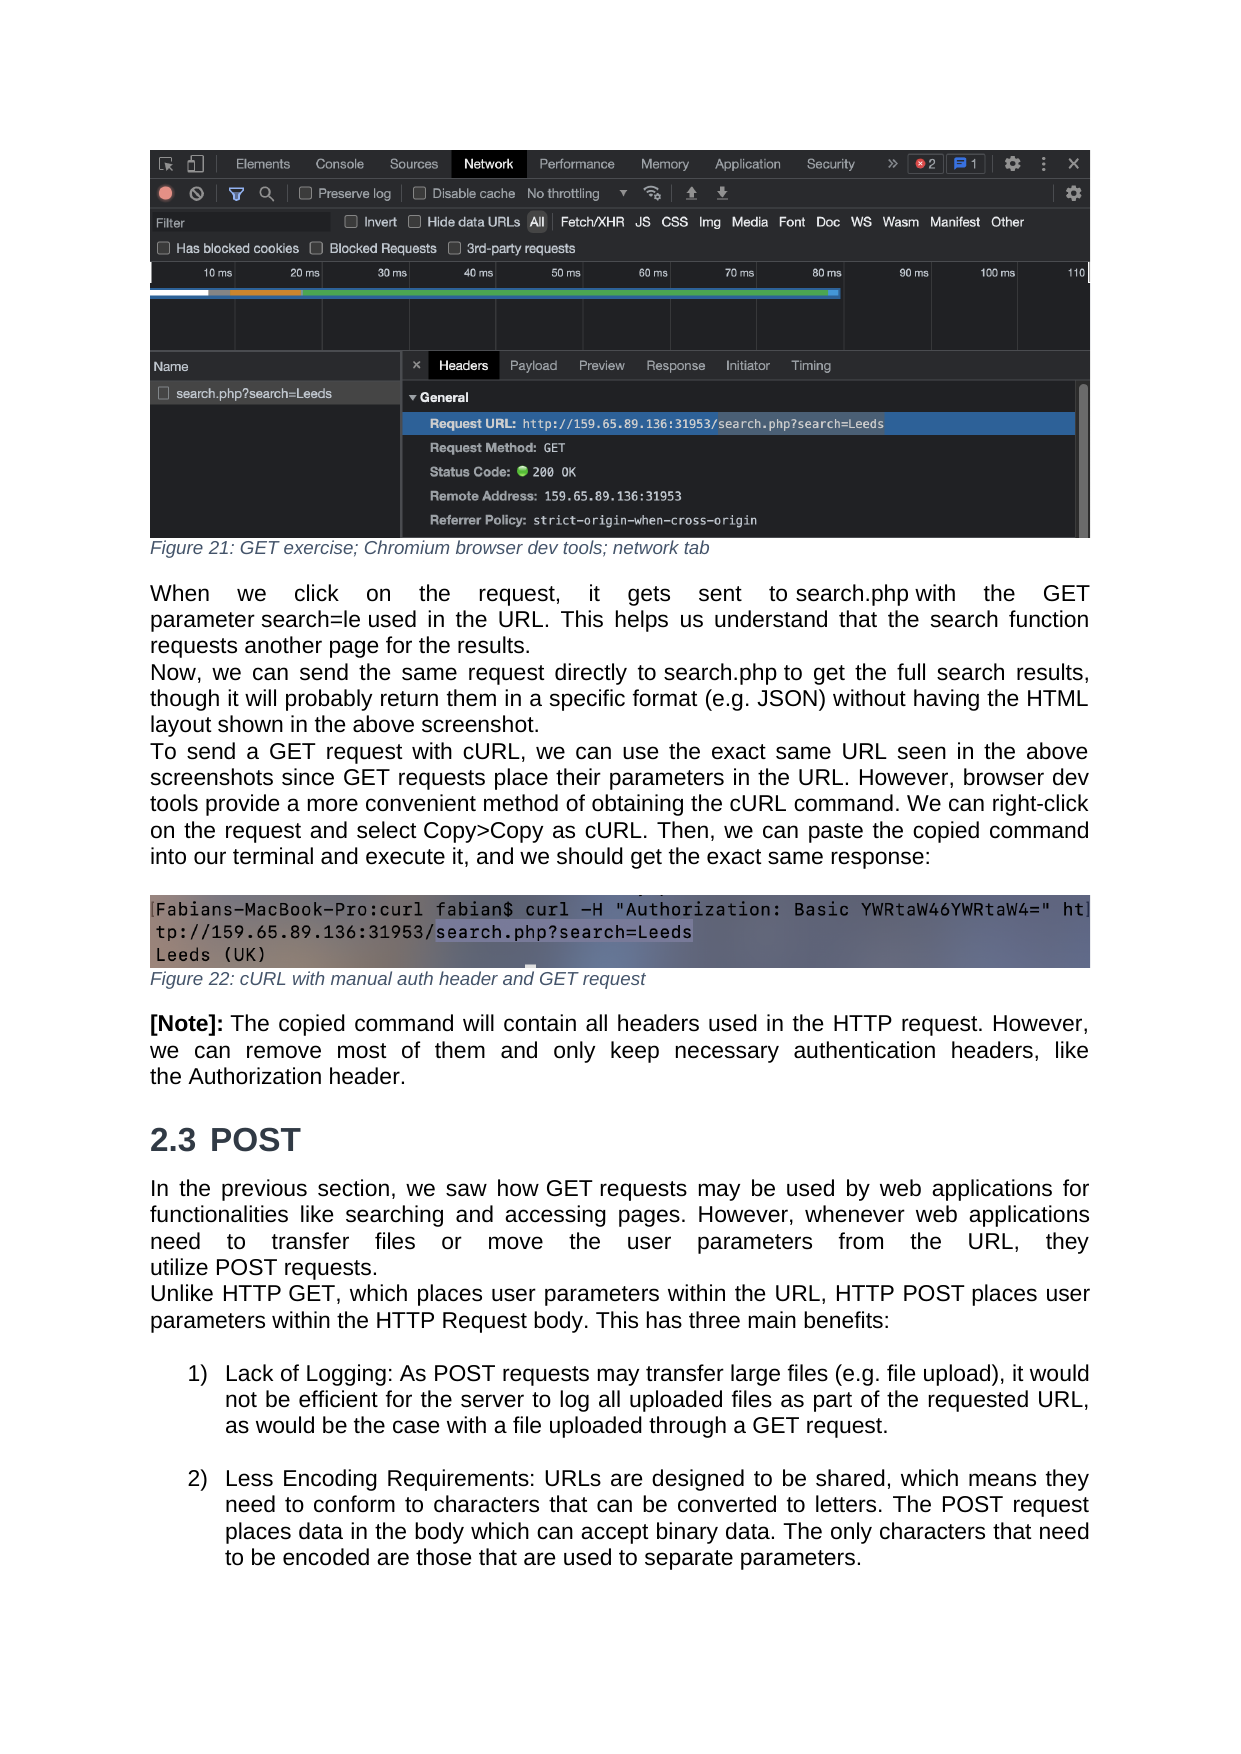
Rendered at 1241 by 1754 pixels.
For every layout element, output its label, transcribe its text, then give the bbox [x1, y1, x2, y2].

picture [150, 895, 1091, 968]
text Now, we can send the same request directly to search.php to get the full search results, though it will probably return them in a specific format (e.g. JSON) without having the HTML layout shown in the above screenshot. [150, 659, 1090, 738]
list Lack of Logging: As POST requests may transfer large files (e.g. file upload), it would not be efficient for the server to log all uploaded files as part of the requested URL, as would be the case with a file uploaded through a GET request. [187, 1359, 1090, 1438]
text Unlike HTTP GET, which places user parameters within the URL, HTTP POST places user parameters within the HTTP Request body. This has three main benefits: [150, 1280, 1090, 1333]
picture [150, 150, 1091, 538]
text Figure 21: GET exercise; Chromium browser dev tools; network tab [150, 538, 1090, 559]
list Less Encoding Requirements: URLs are designed to be shared, which means they need to conform to characters that can be converted to letters. The POST request places data in the body which can accept binary data. The only characters that need to be encoded are those that are used to separate parameters. [187, 1465, 1090, 1570]
text When we click on the request, it gets sent to search.php with the GET parameter search=le used in the URL. This helps us understand that the search function requests another page for the results. [150, 579, 1090, 659]
text [Note]: The copied command will contain all headers used in the HTTP request. However, we can remove most of them and only keep necessary authentication headers, like the Authorization header. [150, 1010, 1090, 1089]
subtitle POST [150, 1120, 1090, 1158]
text In the previous section, we saw how GET requests may be used by web applications for functionalities like searching and accessing pages. However, whenever web applications need to transfer files or move the user parameters from the URL, they utilize POST requests. [150, 1175, 1090, 1280]
text To send a GET request with cURL, we can use the exact same URL seen in the above screenshots since GET requests place their parameters in the URL. However, browser dev tools provide a more convenient method of obtaining the cURL command. We can right-click on the request and select Copy>Copy as cURL. Then, we can paste the copied command into our terminal and execute it, and we should get the exact same response: [150, 738, 1090, 869]
text Figure 22: cURL with manual auth header and GET request [150, 968, 1090, 989]
